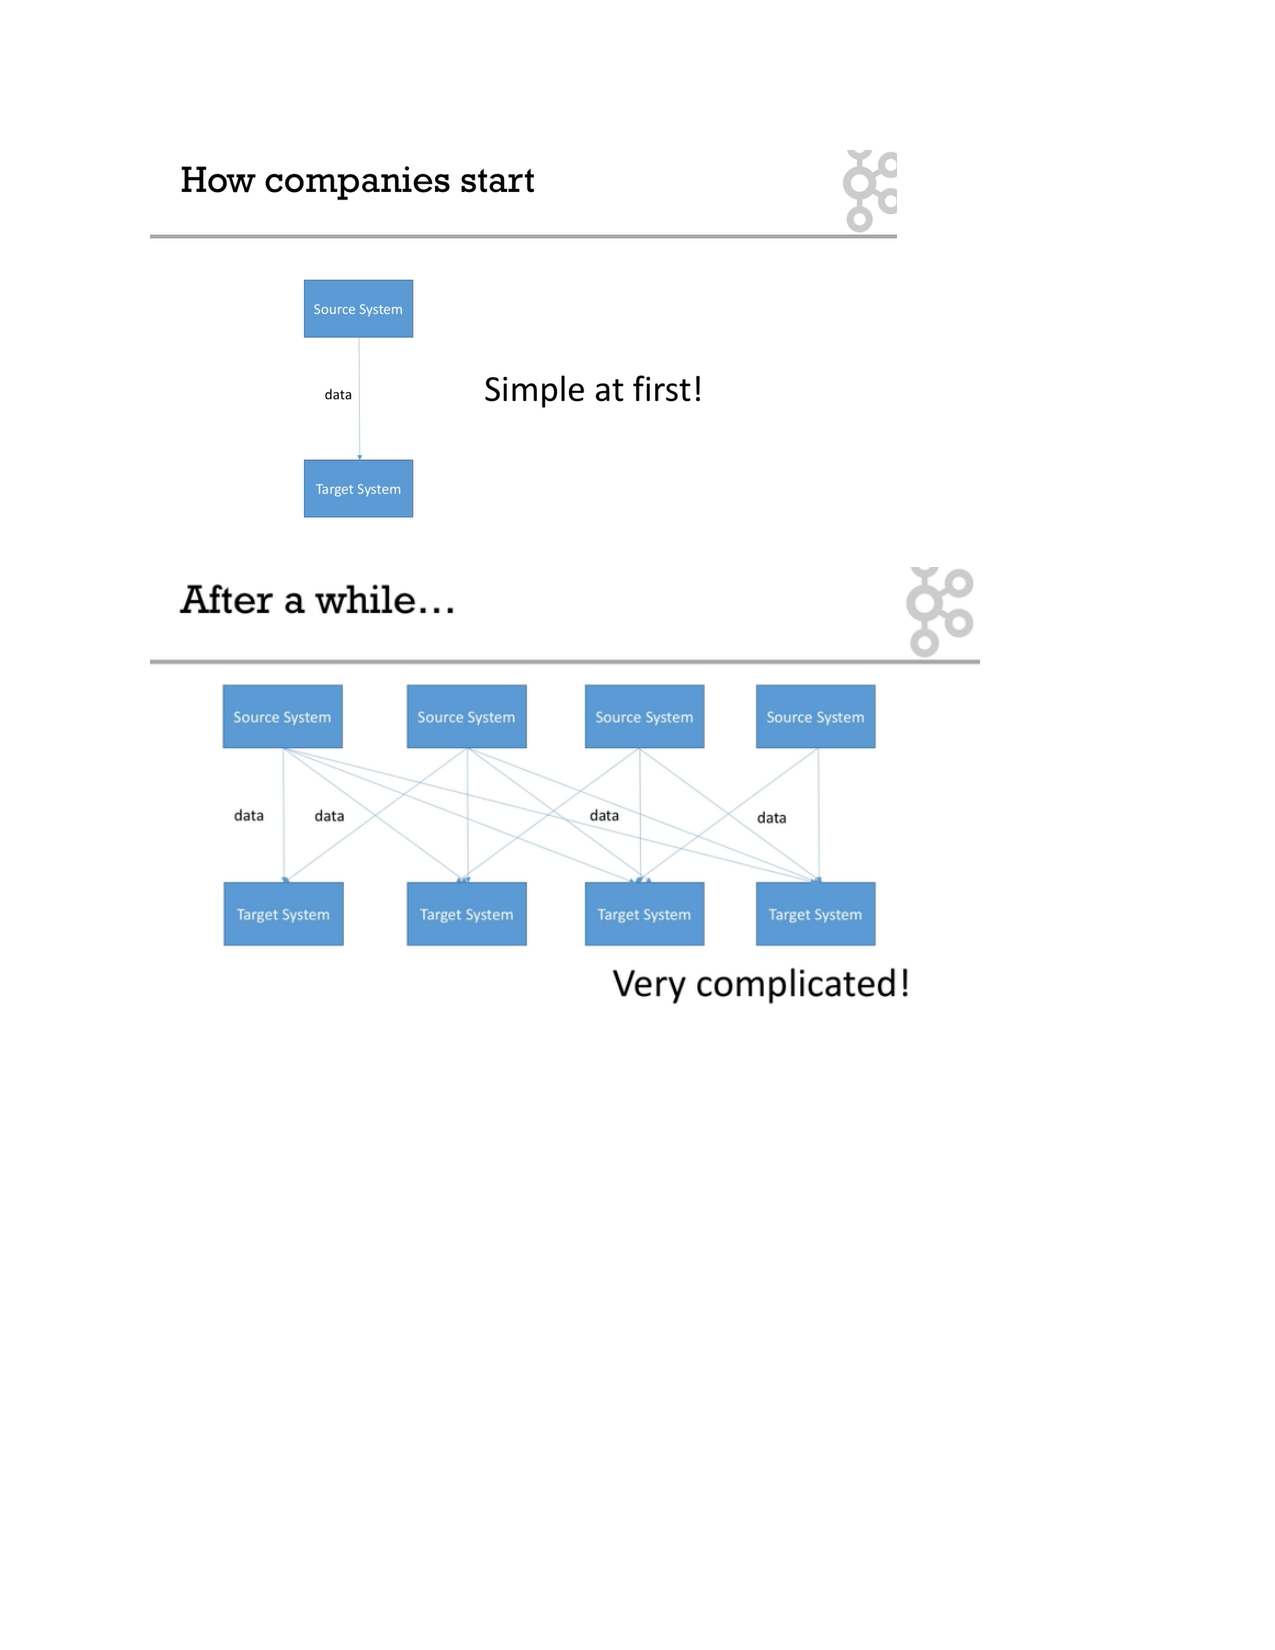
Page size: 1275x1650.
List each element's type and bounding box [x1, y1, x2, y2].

picture [150, 567, 980, 1018]
picture [150, 150, 897, 549]
